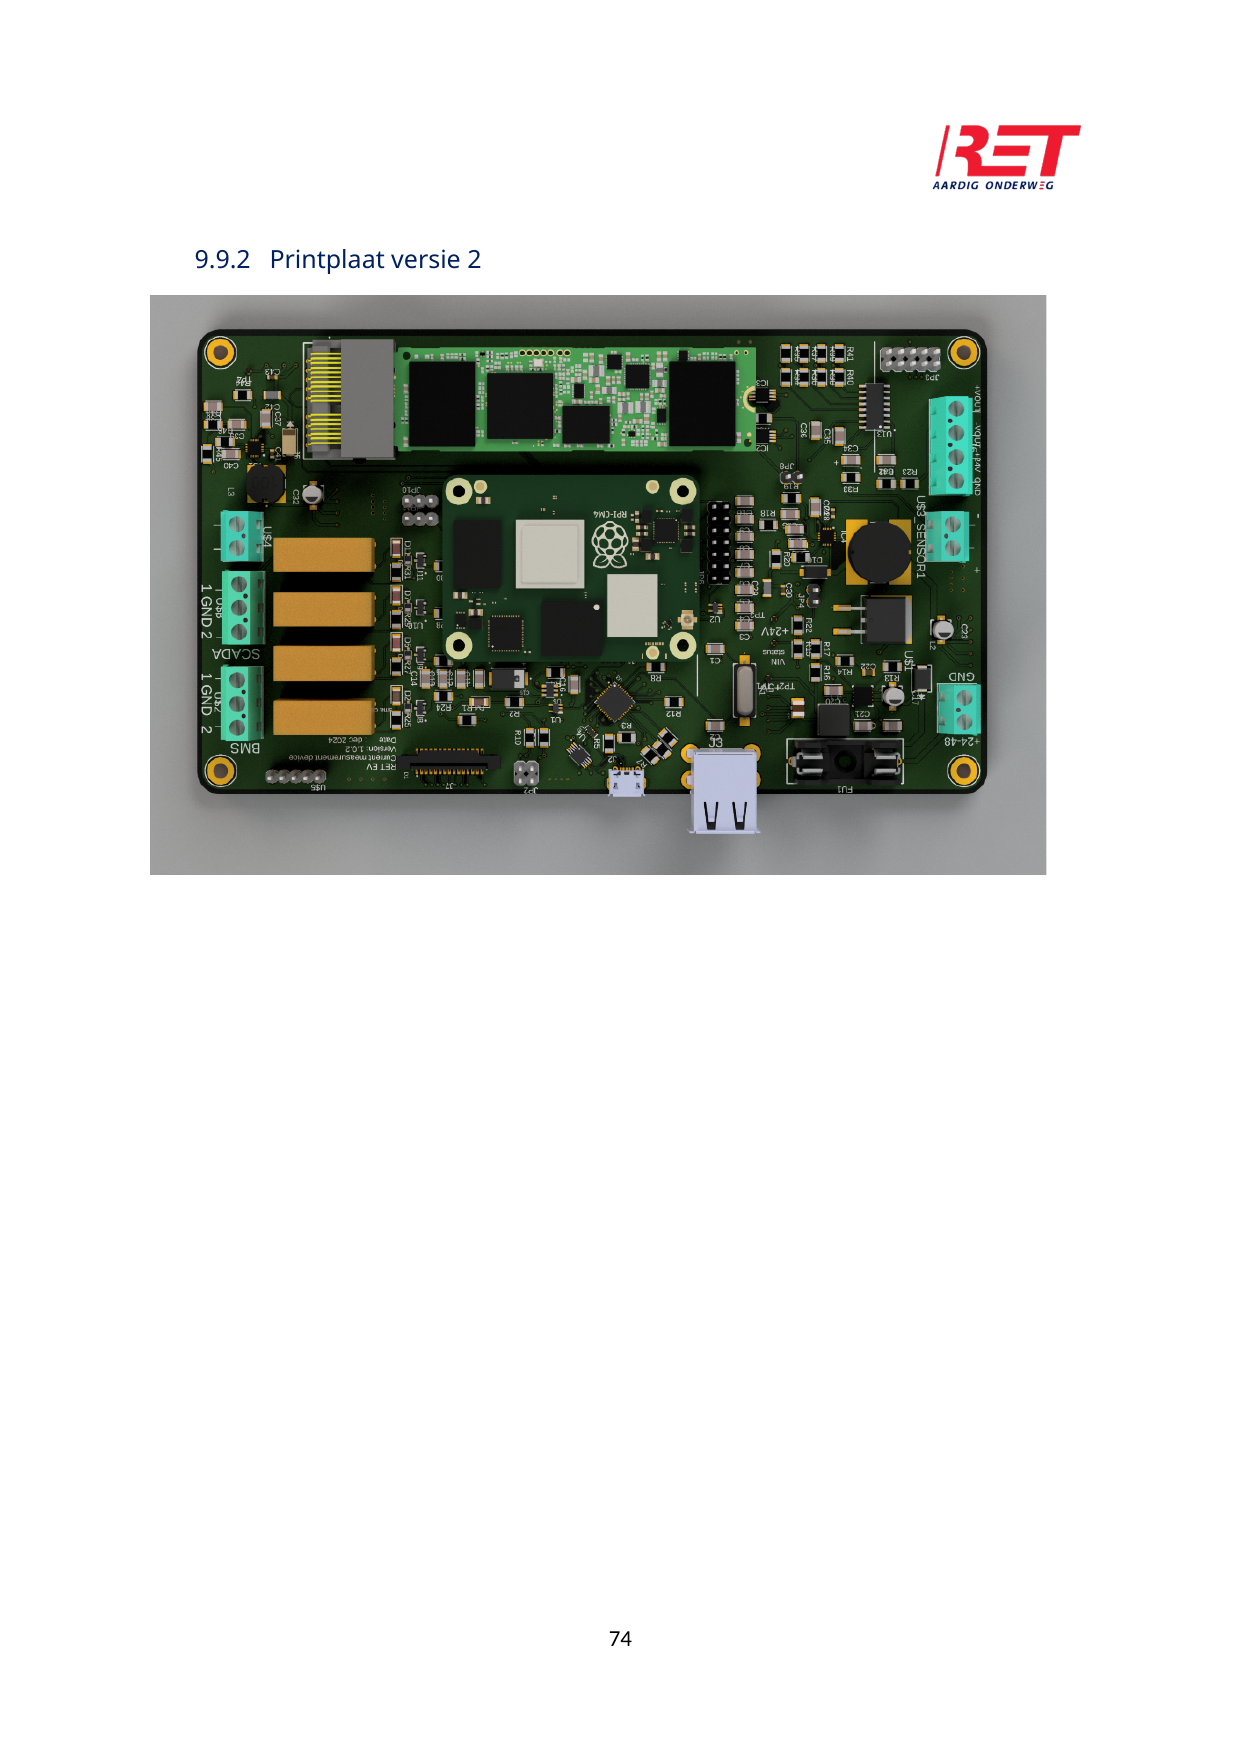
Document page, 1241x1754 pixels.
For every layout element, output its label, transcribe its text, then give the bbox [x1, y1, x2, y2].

picture [150, 295, 1047, 875]
picture [922, 73, 1091, 242]
subtitle Printplaat versie 2 [194, 242, 1090, 276]
